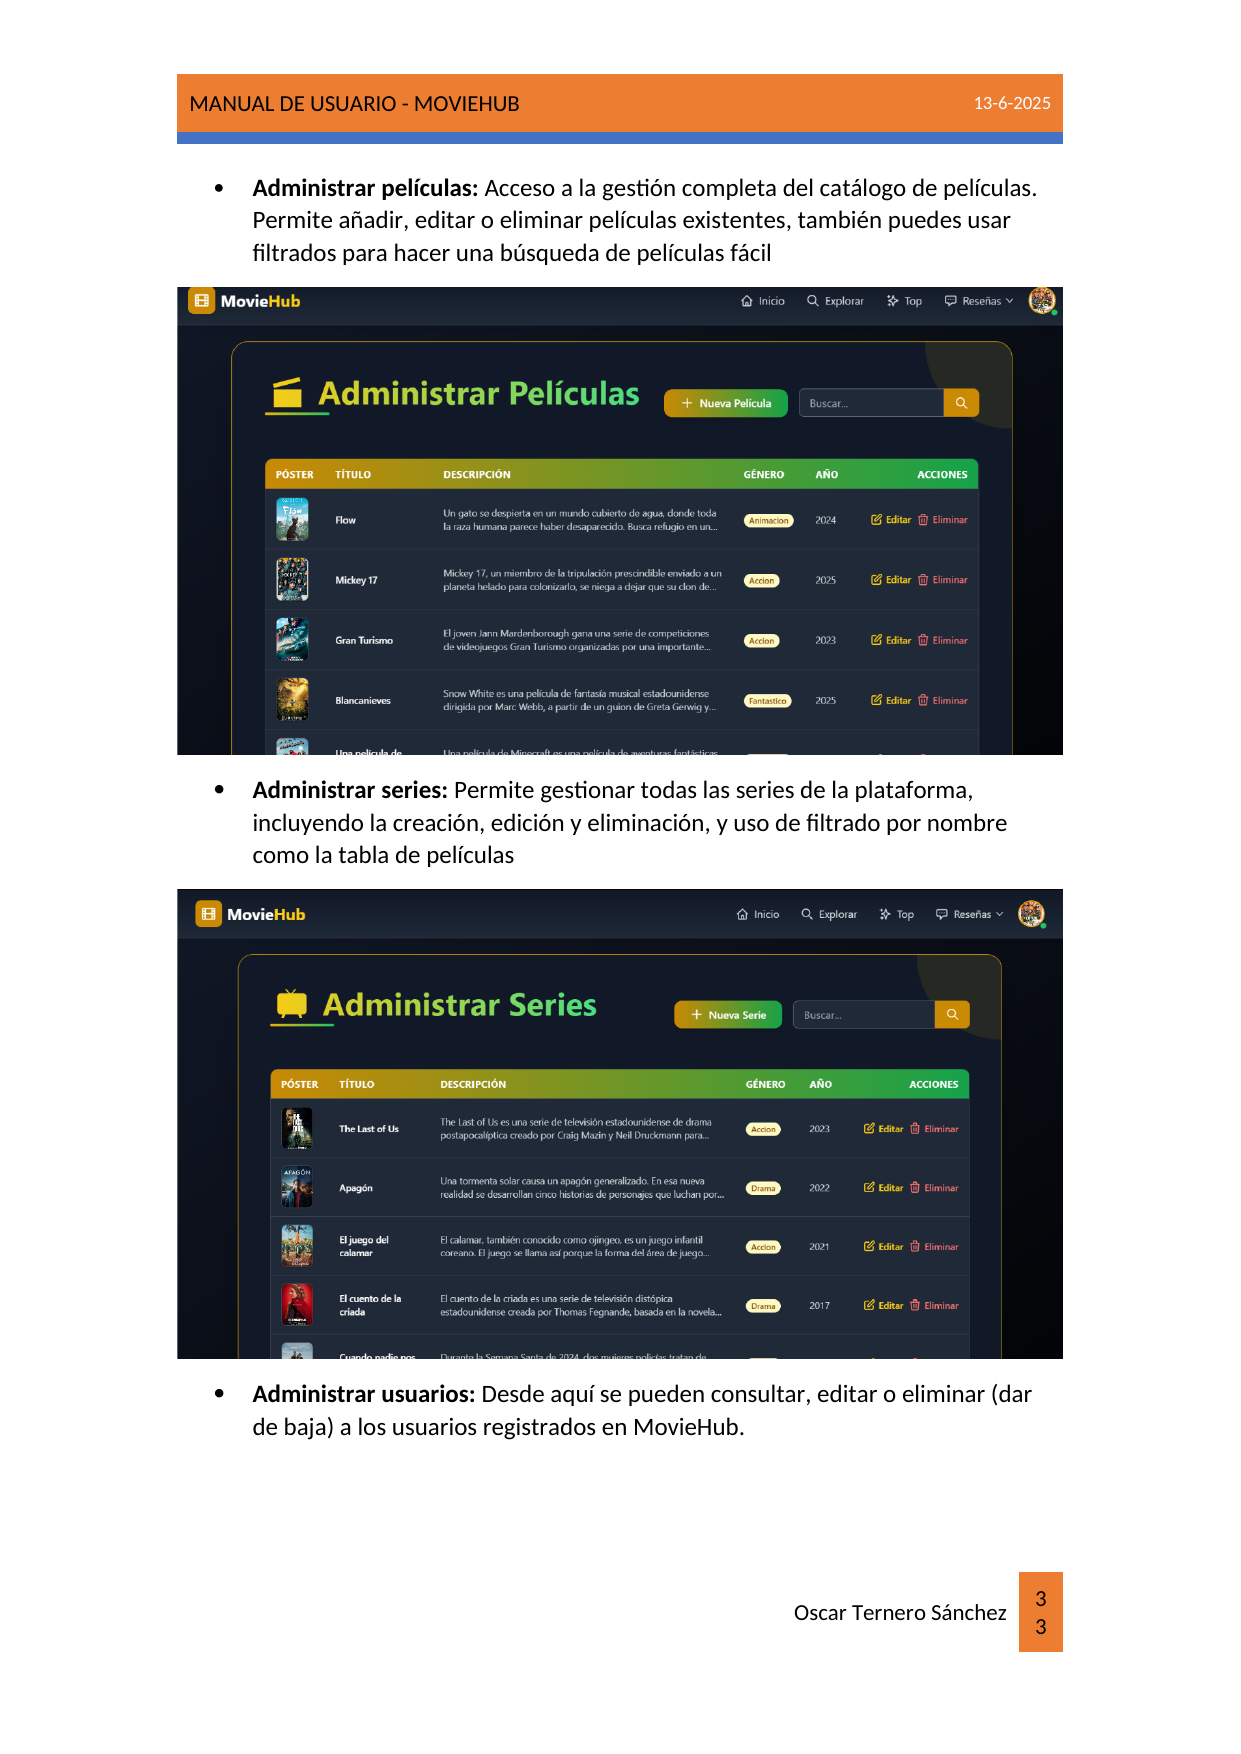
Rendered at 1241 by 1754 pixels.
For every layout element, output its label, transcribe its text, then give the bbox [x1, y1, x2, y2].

picture [177, 287, 1063, 755]
list Administrar películas: Acceso a la gestión completa del catálogo de películas. Permite añadir, editar o eliminar películas existentes, también puedes usar filtrados para hacer una búsqueda de películas fácil [215, 172, 1063, 268]
list Administrar usuarios: Desde aquí se pueden consultar, editar o eliminar (dar de baja) a los usuarios registrados en MovieHub. [215, 1378, 1063, 1441]
list Administrar series: Permite gestionar todas las series de la plataforma, incluyendo la creación, edición y eliminación, y uso de filtrado por nombre como la tabla de películas [215, 774, 1063, 870]
picture [177, 889, 1063, 1359]
